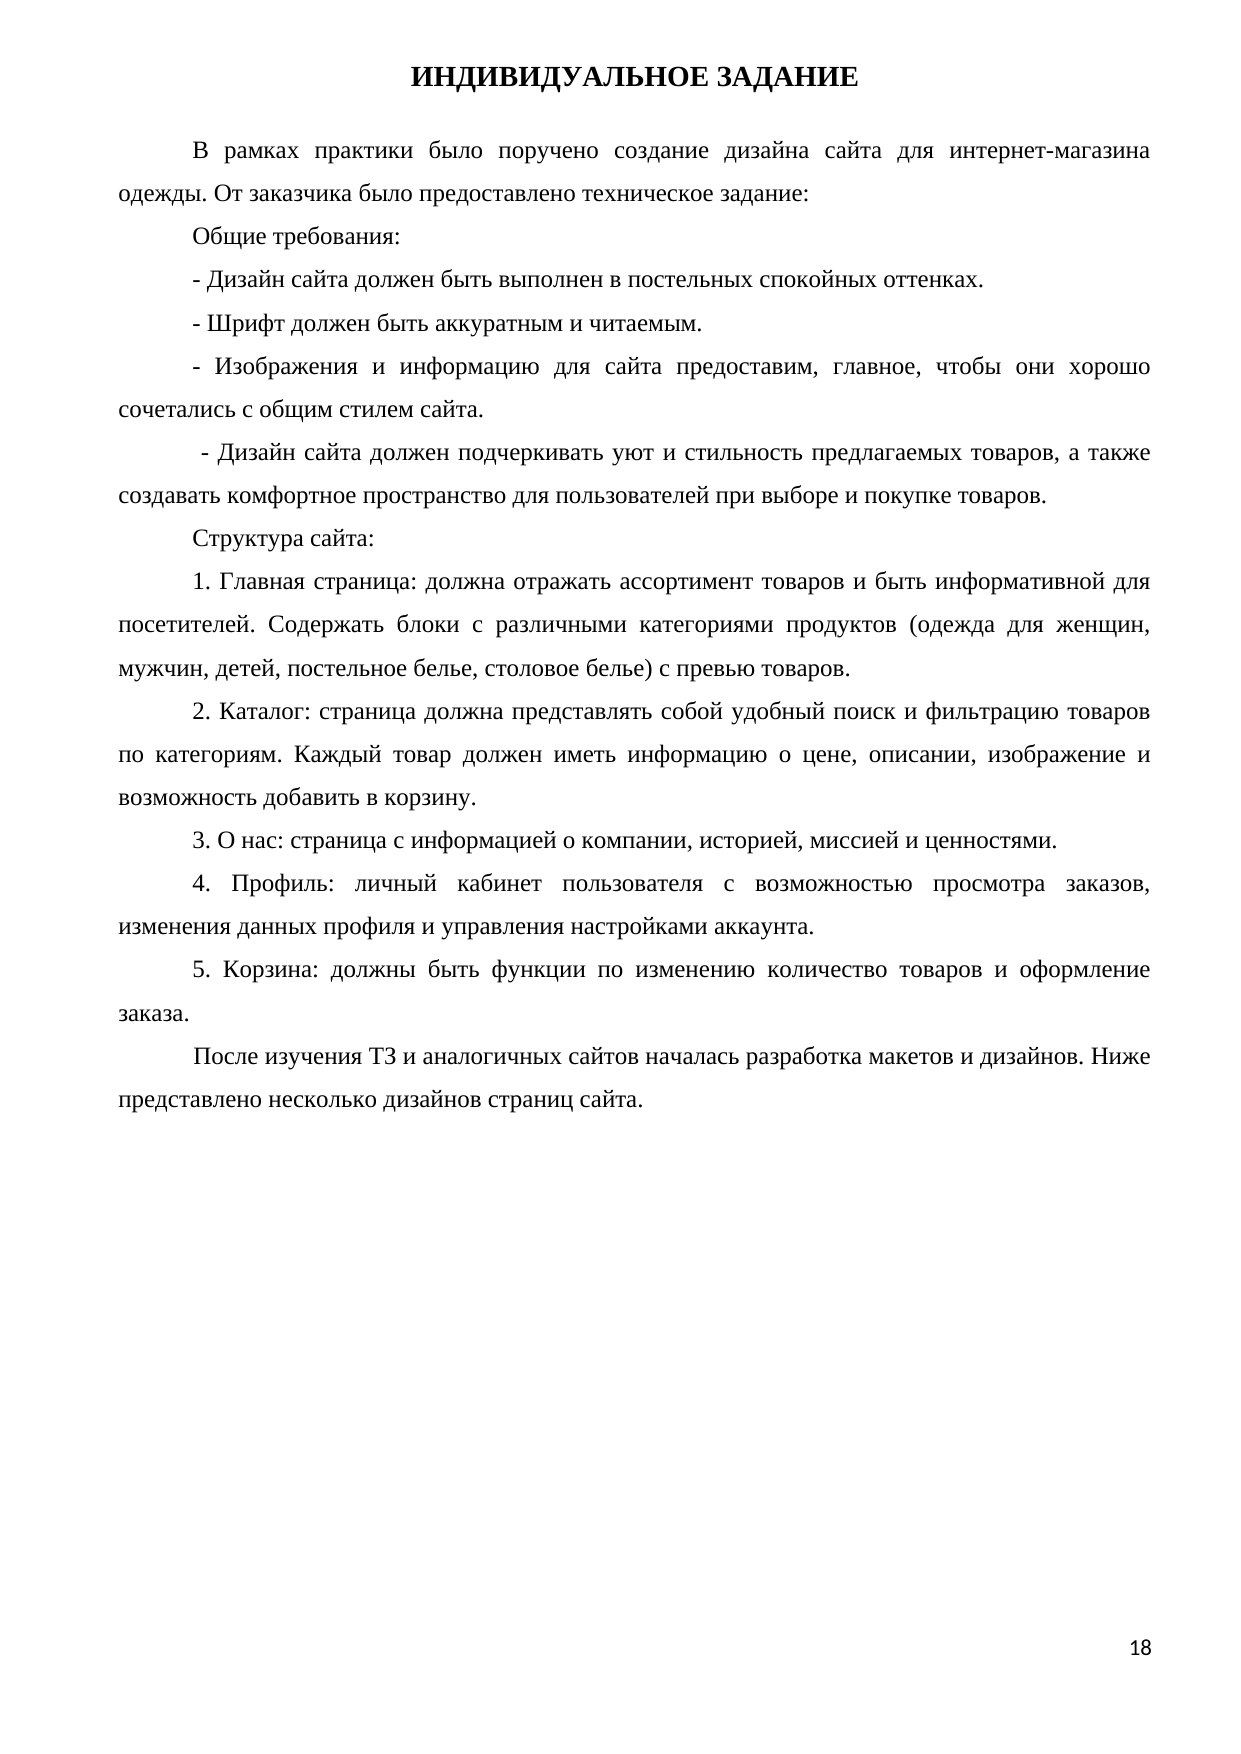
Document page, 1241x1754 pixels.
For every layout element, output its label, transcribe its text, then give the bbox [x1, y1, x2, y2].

text В рамках практики было поручено создание дизайна сайта для интернет-магазина одежды. От заказчика было предоставлено техническое задание: [118, 135, 1152, 207]
text - Изображения и информацию для сайта предоставим, главное, чтобы они хорошо сочетались с общим стилем сайта. [118, 351, 1152, 423]
text 2. Каталог: страница должна представлять собой удобный поиск и фильтрацию товаров по категориям. Каждый товар должен иметь информацию о цене, описании, изображение и возможность добавить в корзину. [118, 696, 1152, 811]
subtitle ИНДИВИДУАЛЬНОЕ ЗАДАНИЕ [118, 59, 1152, 93]
text - Шрифт должен быть аккуратным и читаемым. [118, 308, 1152, 336]
text - Дизайн сайта должен подчеркивать уют и стильность предлагаемых товаров, а также создавать комфортное пространство для пользователей при выборе и покупке товаров. [118, 437, 1152, 509]
text 4. Профиль: личный кабинет пользователя с возможностью просмотра заказов, изменения данных профиля и управления настройками аккаунта. [118, 868, 1152, 940]
text 5. Корзина: должны быть функции по изменению количество товаров и оформление заказа. [118, 954, 1152, 1026]
text 1. Главная страница: должна отражать ассортимент товаров и быть информативной для посетителей. Содержать блоки с различными категориями продуктов (одежда для женщин, мужчин, детей, постельное белье, столовое белье) с превью товаров. [118, 566, 1152, 681]
text Общие требования: [118, 221, 1152, 250]
text 3. О нас: страница с информацией о компании, историей, миссией и ценностями. [118, 825, 1152, 854]
text После изучения ТЗ и аналогичных сайтов началась разработка макетов и дизайнов. Ниже представлено несколько дизайнов страниц сайта. [118, 1041, 1152, 1113]
text Структура сайта: [118, 523, 1152, 552]
text - Дизайн сайта должен быть выполнен в постельных спокойных оттенках. [118, 264, 1152, 293]
